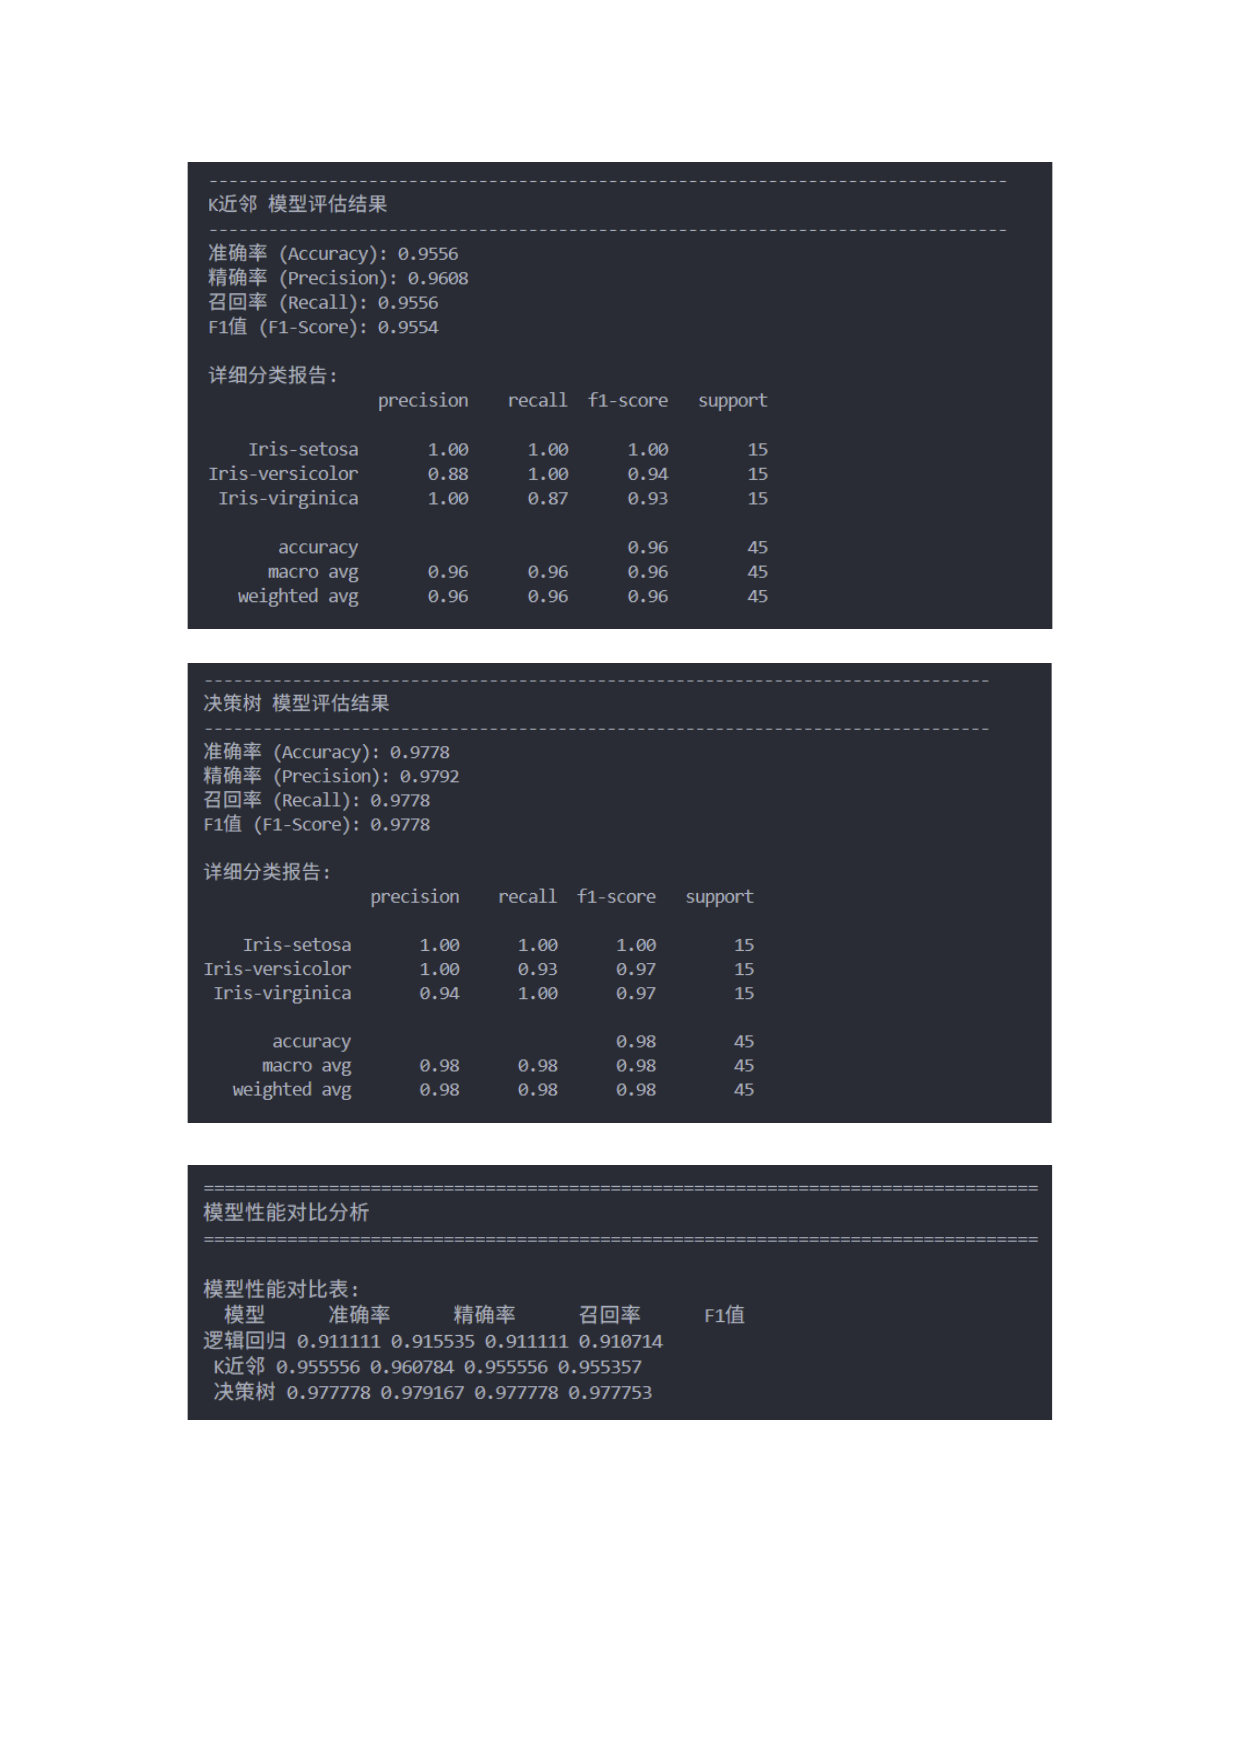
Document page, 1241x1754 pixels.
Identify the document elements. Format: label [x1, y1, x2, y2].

picture [187, 1165, 1053, 1420]
picture [187, 162, 1053, 629]
picture [187, 663, 1052, 1123]
